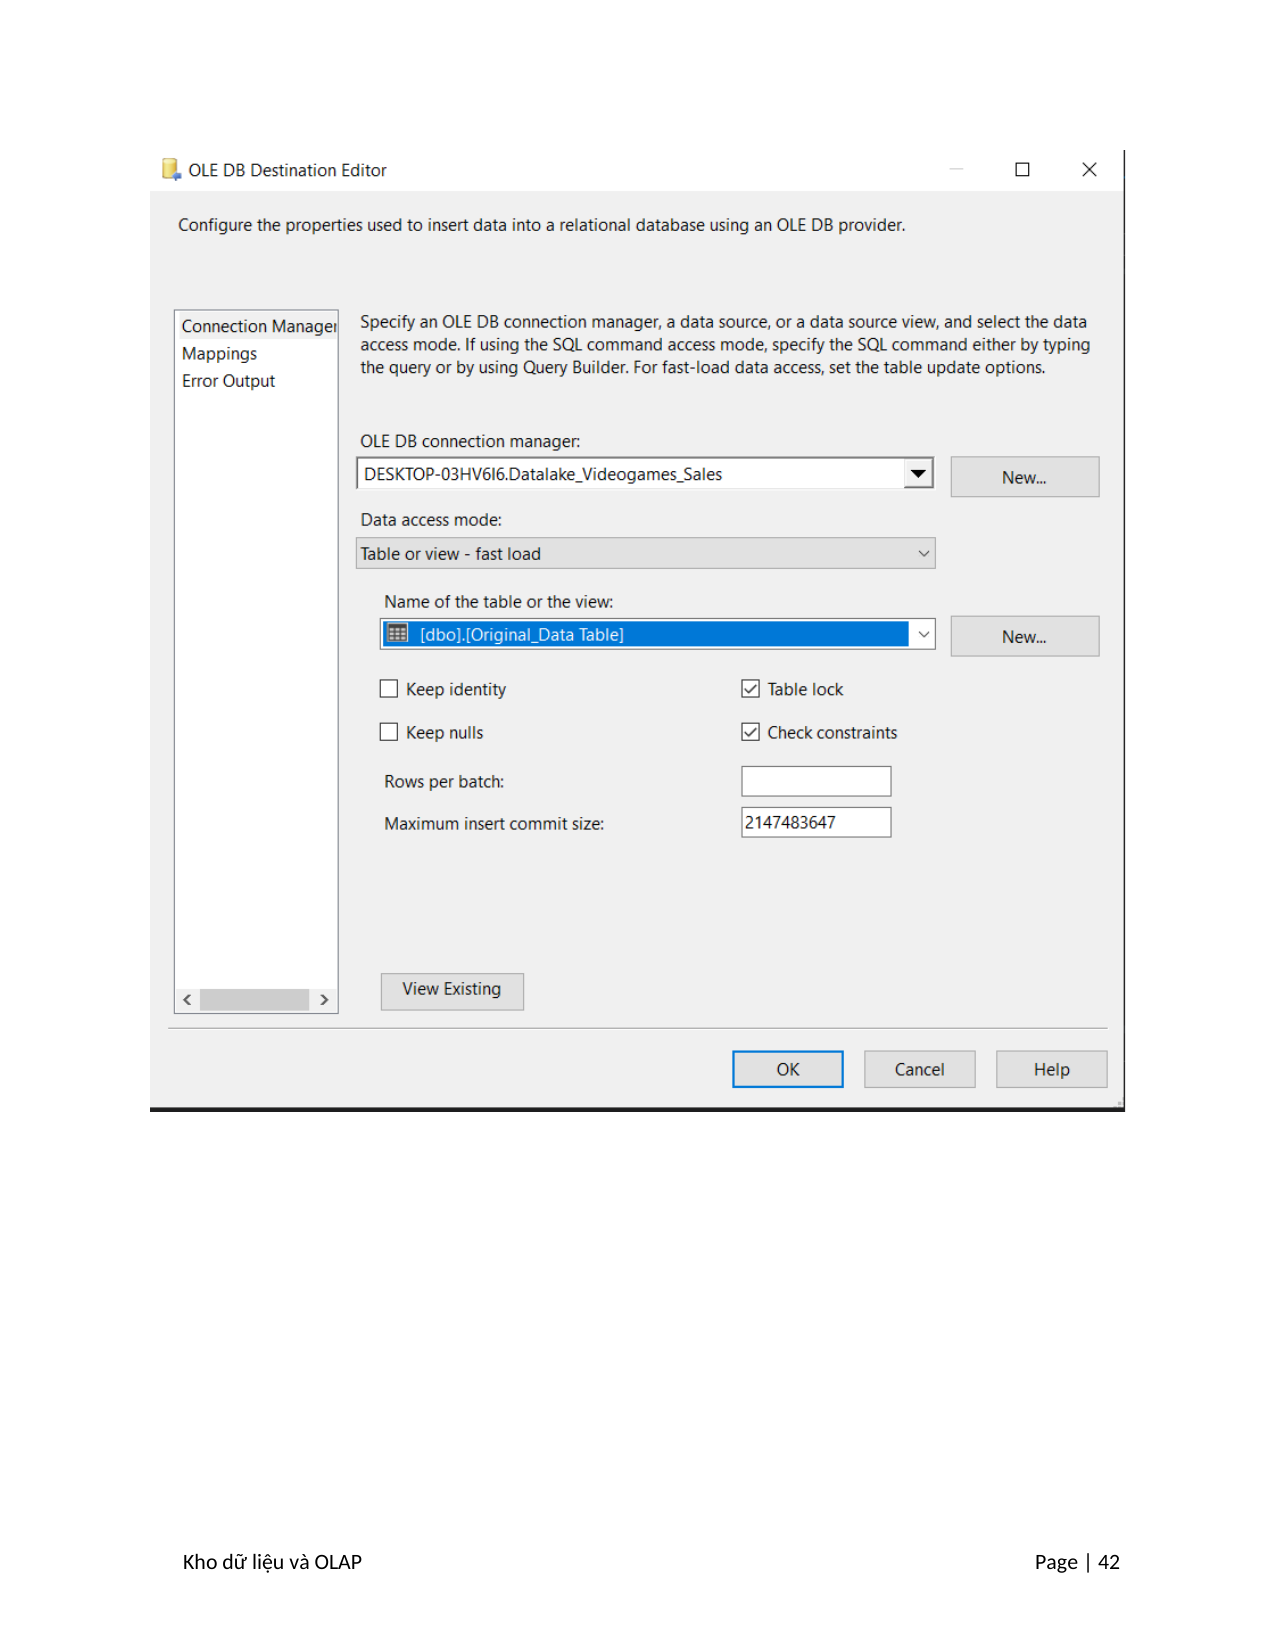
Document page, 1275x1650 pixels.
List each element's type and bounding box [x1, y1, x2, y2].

picture [150, 150, 1125, 1112]
